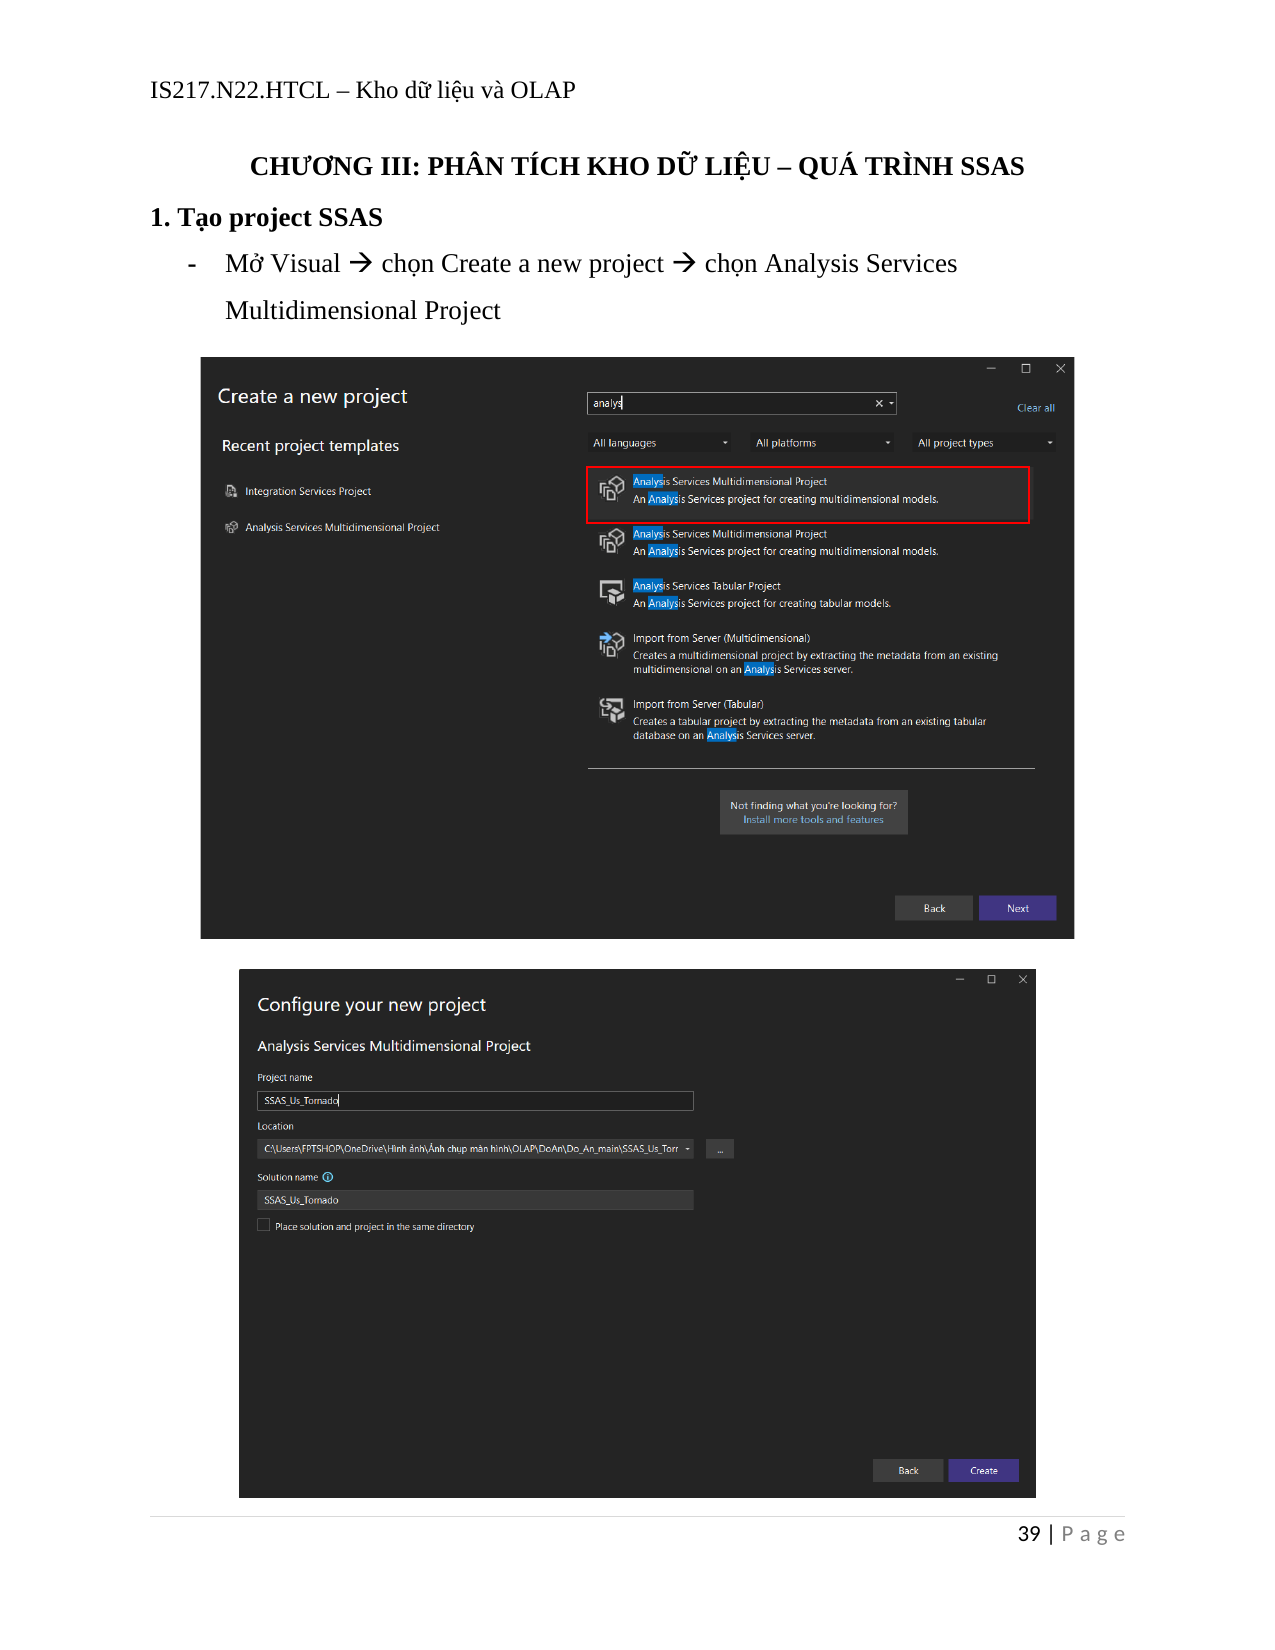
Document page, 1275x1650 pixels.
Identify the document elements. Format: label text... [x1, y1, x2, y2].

picture [200, 357, 1075, 939]
list Mở Visual chọn Create a new project chọn Analysis Services Multidimensional Project [187, 247, 1125, 325]
subtitle CHƯƠNG III: PHÂN TÍCH KHO DỮ LIỆU – QUÁ TRÌNH SSAS [150, 150, 1125, 181]
subtitle 1. Tạo project SSAS [150, 201, 1125, 232]
picture [239, 969, 1036, 1498]
